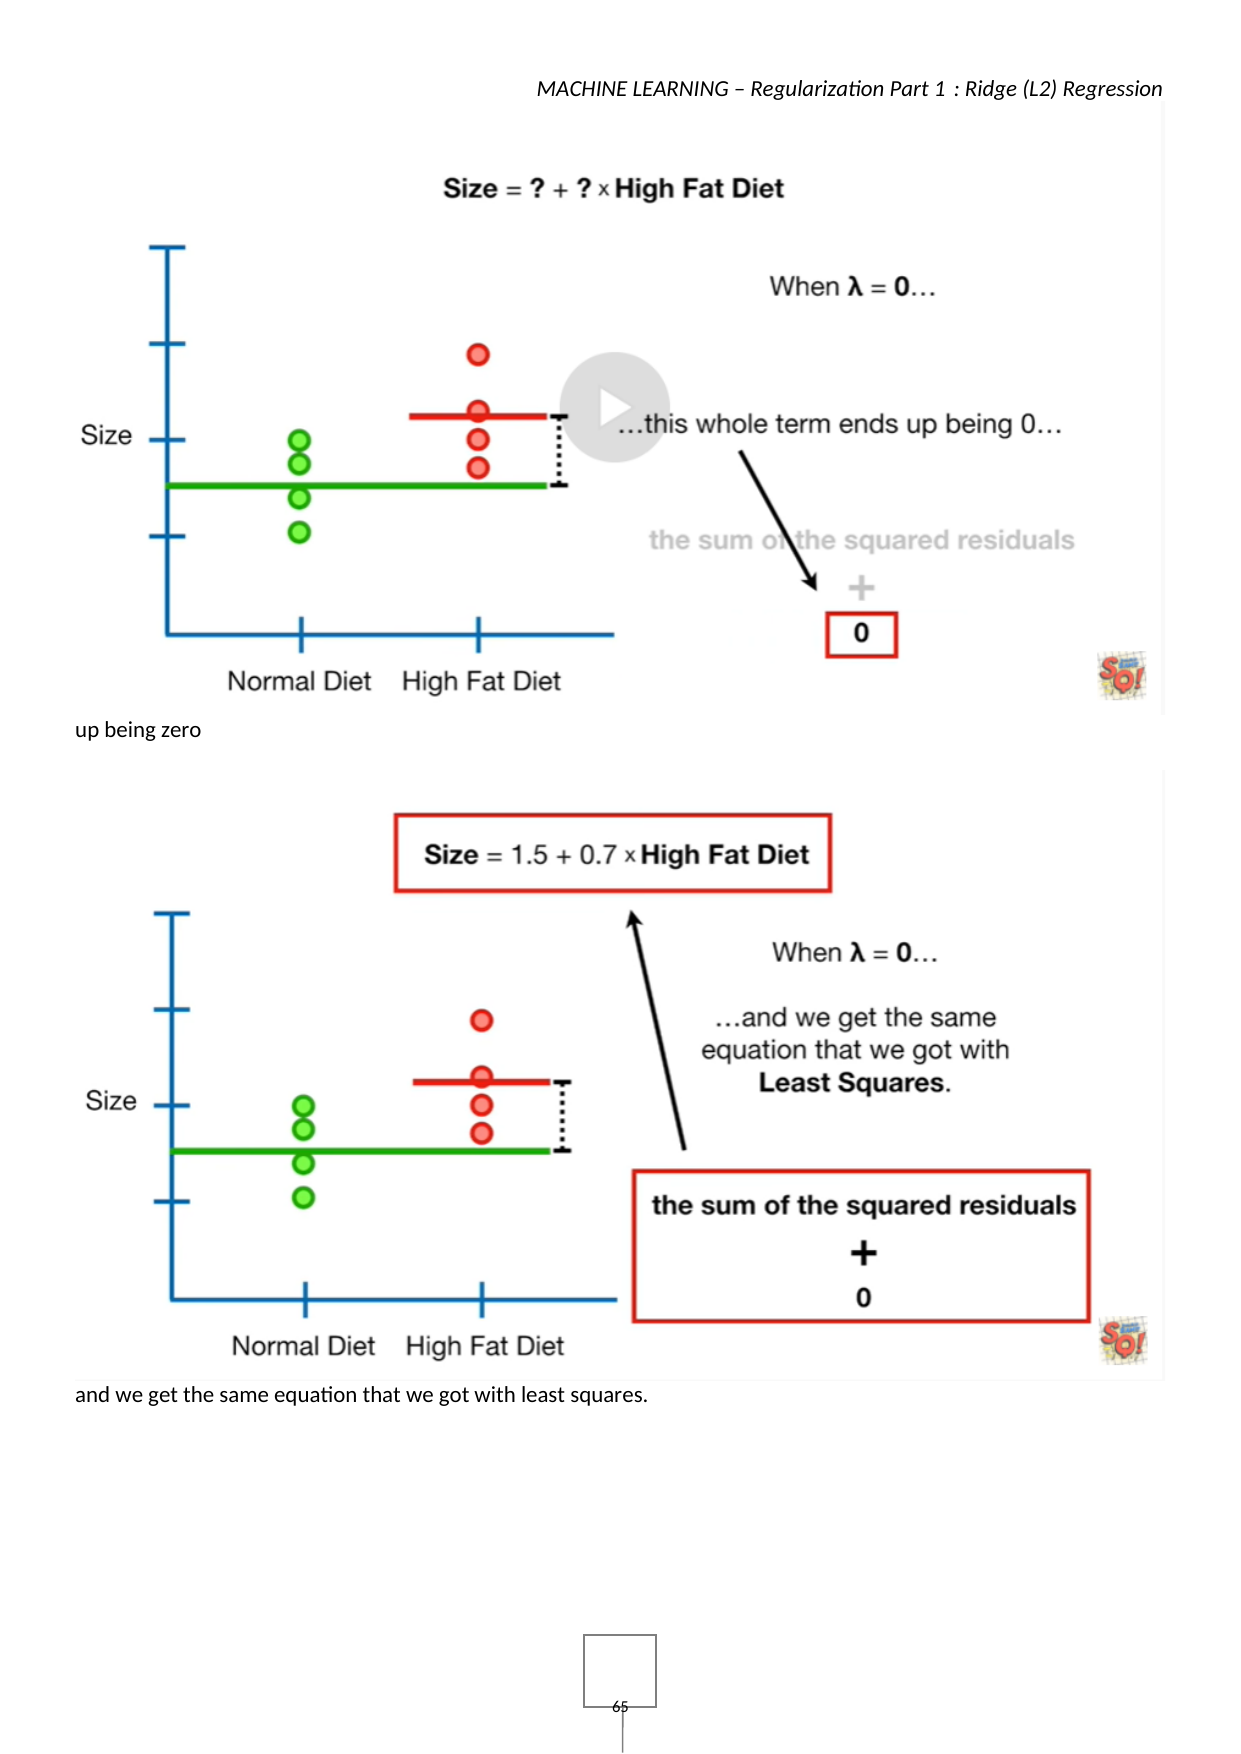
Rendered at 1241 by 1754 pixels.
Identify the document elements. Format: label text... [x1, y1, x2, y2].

text up being zero [75, 715, 1165, 743]
picture [75, 770, 1166, 1381]
text and we get the same equation that we got with least squares. [75, 1381, 1165, 1409]
picture [75, 101, 1166, 715]
